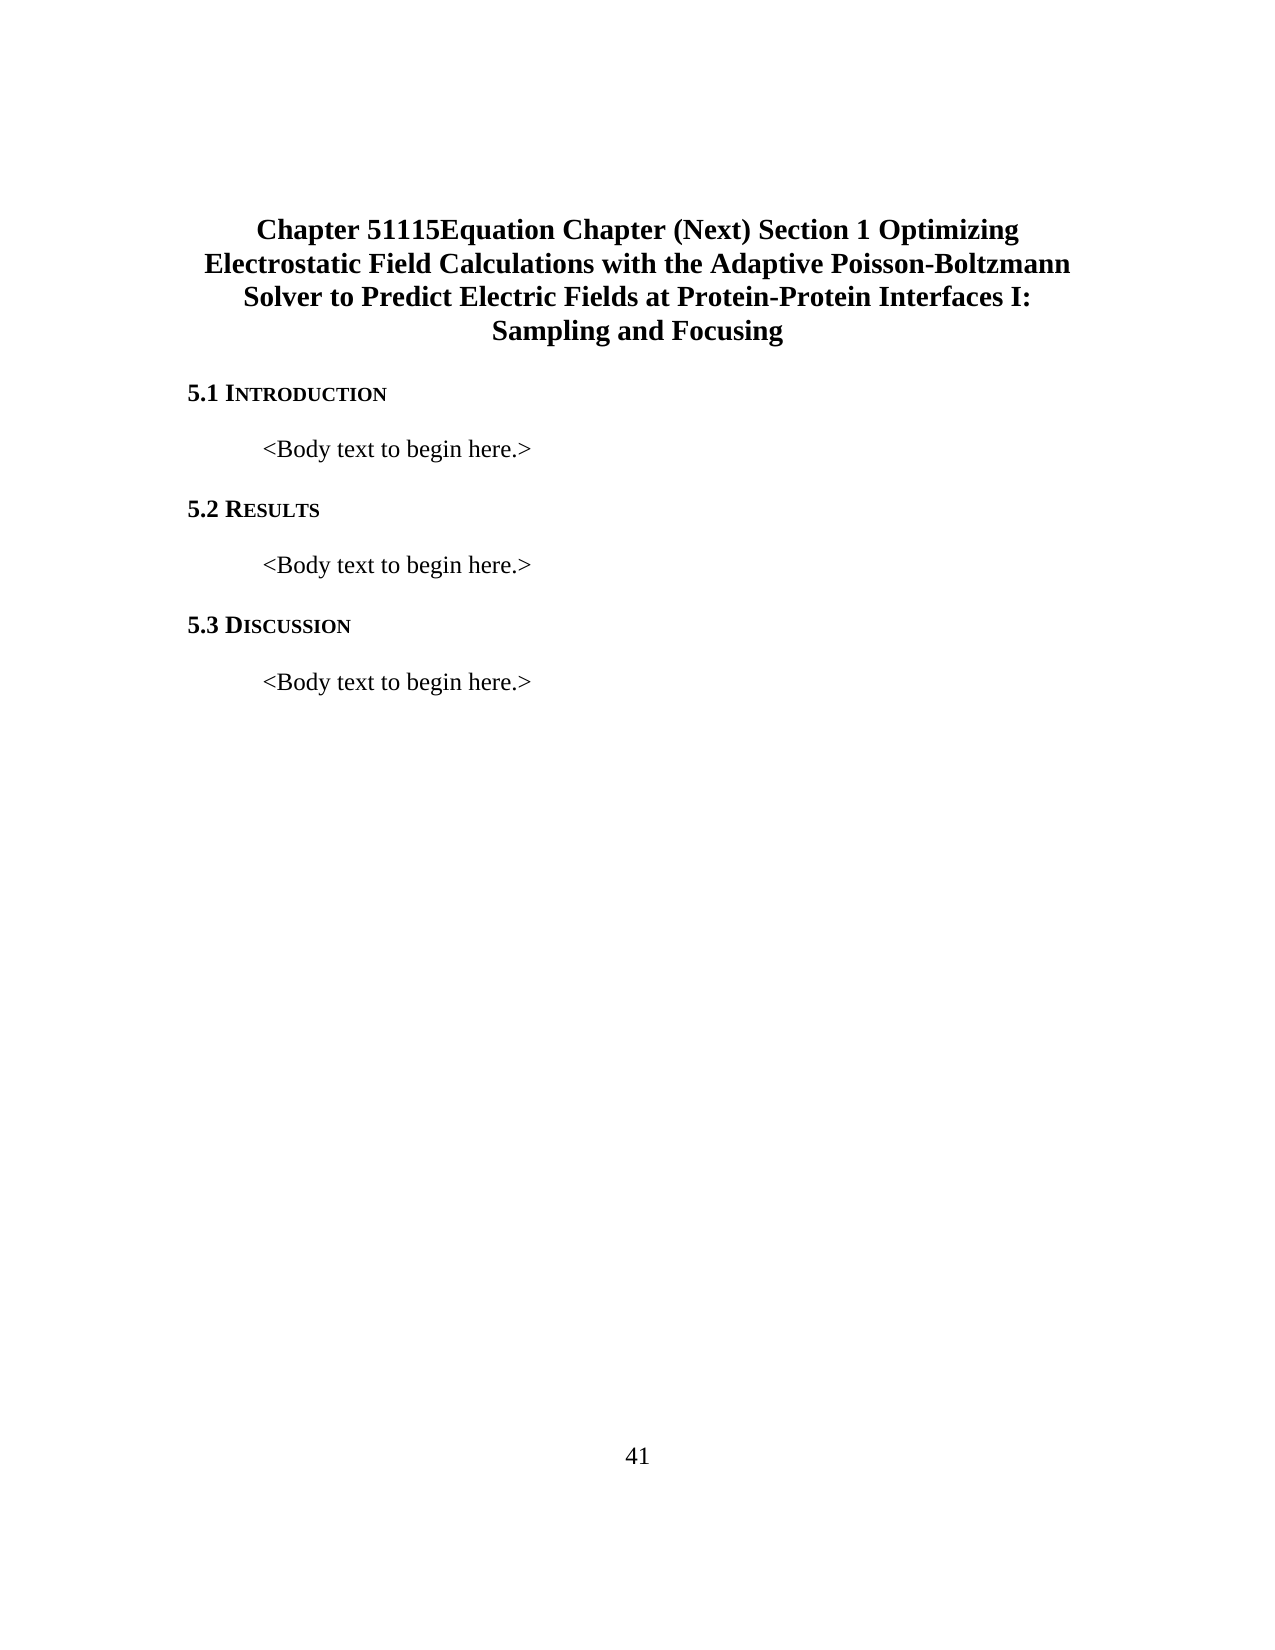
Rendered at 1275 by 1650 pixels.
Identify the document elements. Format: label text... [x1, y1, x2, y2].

subtitle Introduction [187, 378, 1087, 407]
subtitle Discussion [187, 610, 1087, 639]
text <Body text to begin here.> [187, 413, 1087, 463]
subtitle Results [187, 494, 1087, 523]
subtitle Optimizing Electrostatic Field Calculations with the Adaptive Poisson-Boltzmann Solver to Predict Electric Fields at Protein-Protein Interfaces I: Sampling and Focusing [187, 212, 1087, 347]
text <Body text to begin here.> [187, 529, 1087, 579]
text <Body text to begin here.> [187, 645, 1087, 695]
